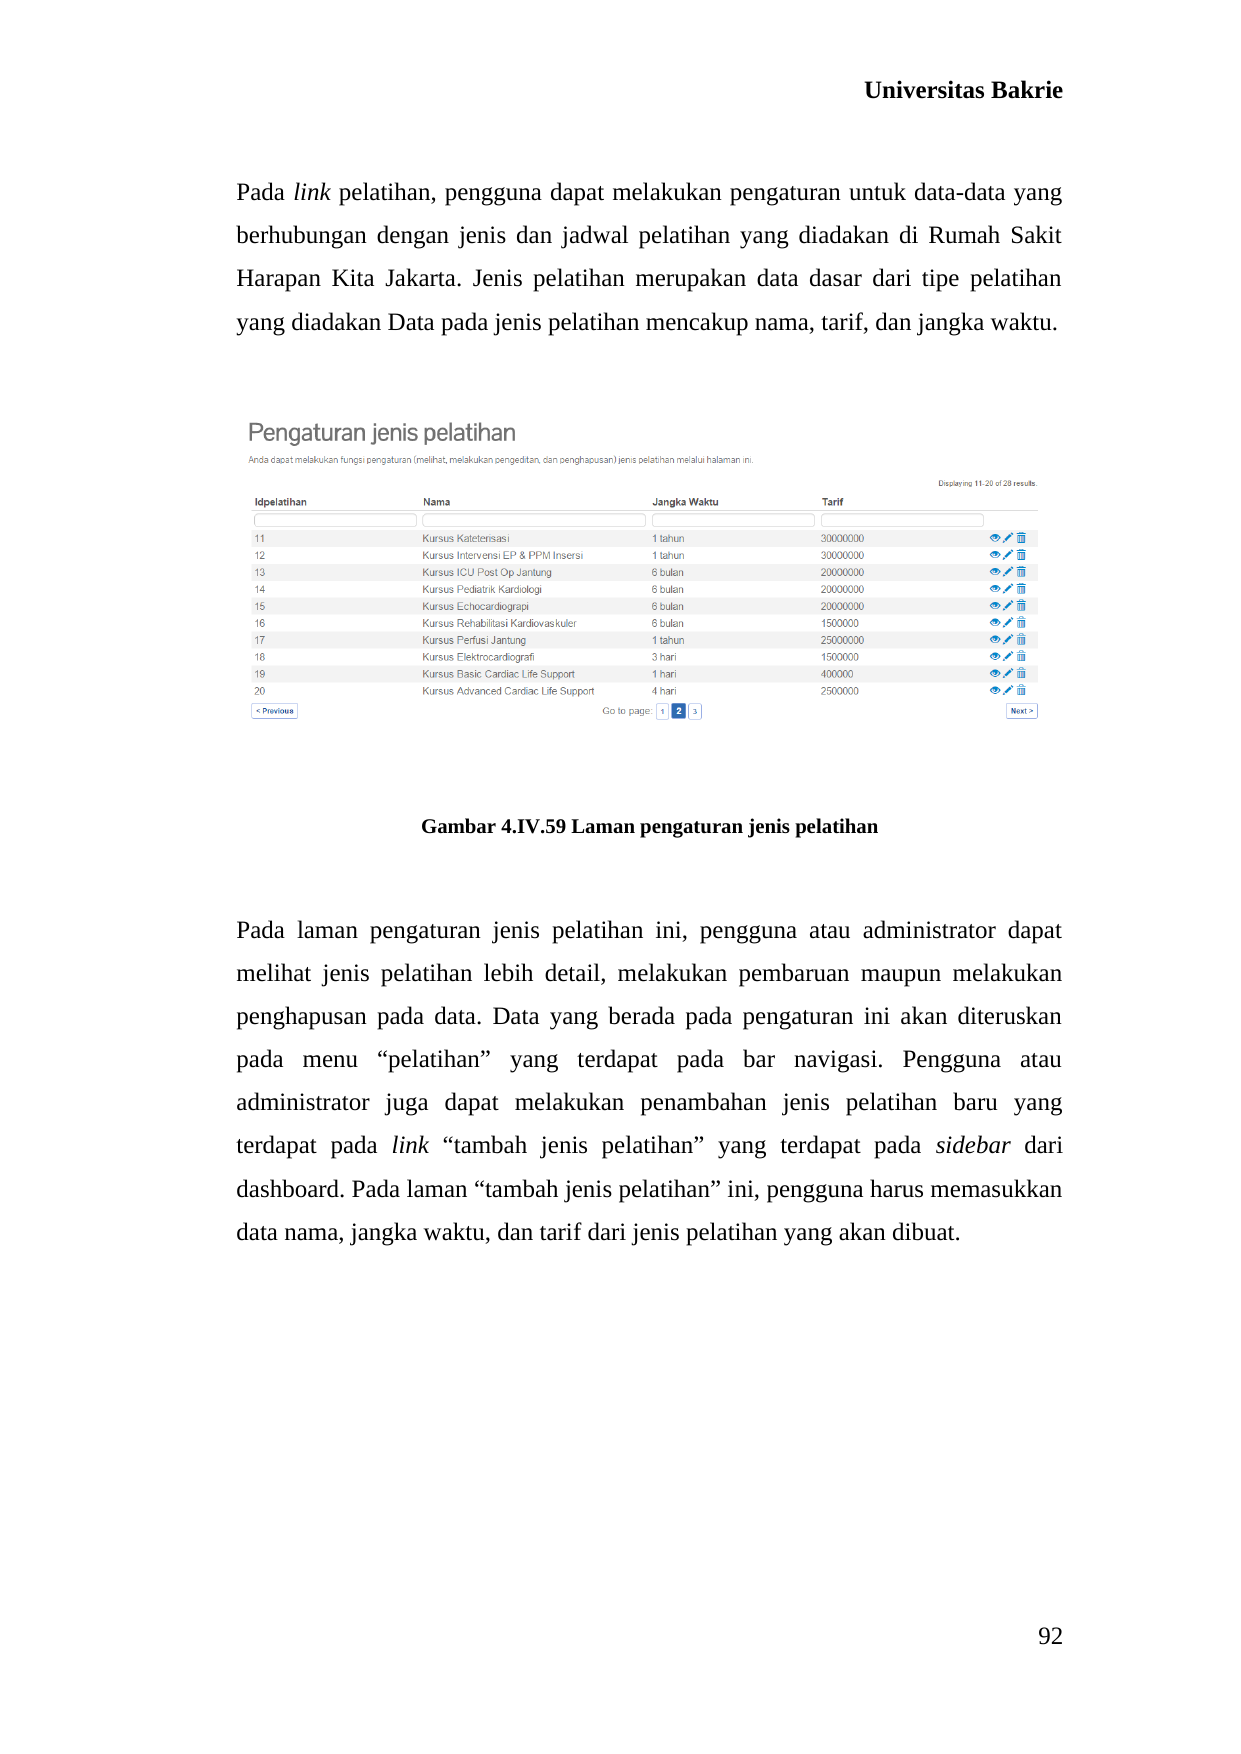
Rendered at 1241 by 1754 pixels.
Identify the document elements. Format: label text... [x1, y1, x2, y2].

text Pada laman pengaturan jenis pelatihan ini, pengguna atau administrator dapat melihat jenis pelatihan lebih detail, melakukan pembaruan maupun melakukan penghapusan pada data. Data yang berada pada pengaturan ini akan diteruskan pada menu “pelatihan” yang terdapat pada bar navigasi. Pengguna atau administrator juga dapat melakukan penambahan jenis pelatihan baru yang terdapat pada link “tambah jenis pelatihan” yang terdapat pada sidebar dari dashboard. Pada laman “tambah jenis pelatihan” ini, pengguna harus memasukkan data nama, jangka waktu, dan tarif dari jenis pelatihan yang akan dibuat. [236, 915, 1063, 1246]
text Pada link pelatihan, pengguna dapat melakukan pengaturan untuk data-data yang berhubungan dengan jenis dan jadwal pelatihan yang diadakan di Rumah Sakit Harapan Kita Jakarta. Jenis pelatihan merupakan data dasar dari tipe pelatihan yang diadakan Data pada jenis pelatihan mencakup nama, tarif, dan jangka waktu. [236, 177, 1063, 335]
picture [243, 417, 1057, 743]
